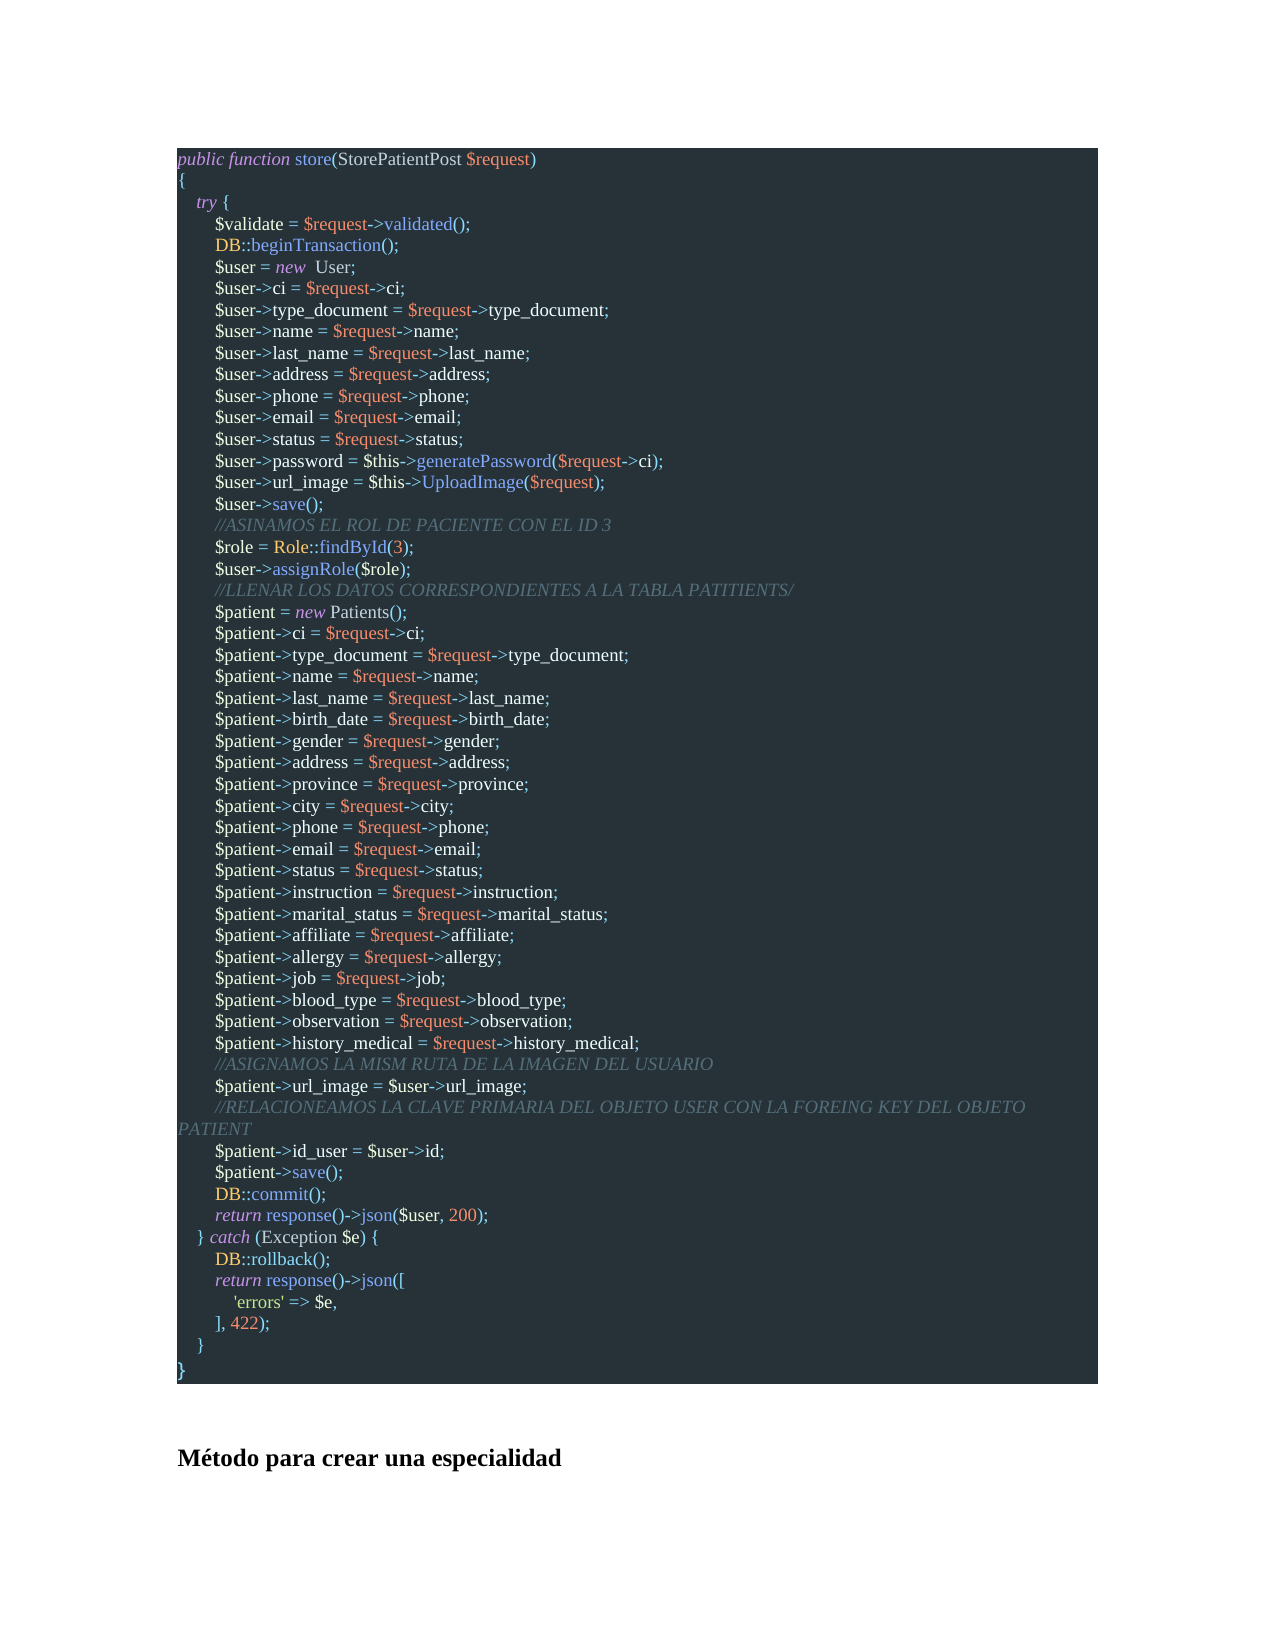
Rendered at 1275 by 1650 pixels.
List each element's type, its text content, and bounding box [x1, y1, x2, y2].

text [177, 148, 1098, 1384]
text Método para crear una especialidad [177, 1443, 1098, 1472]
